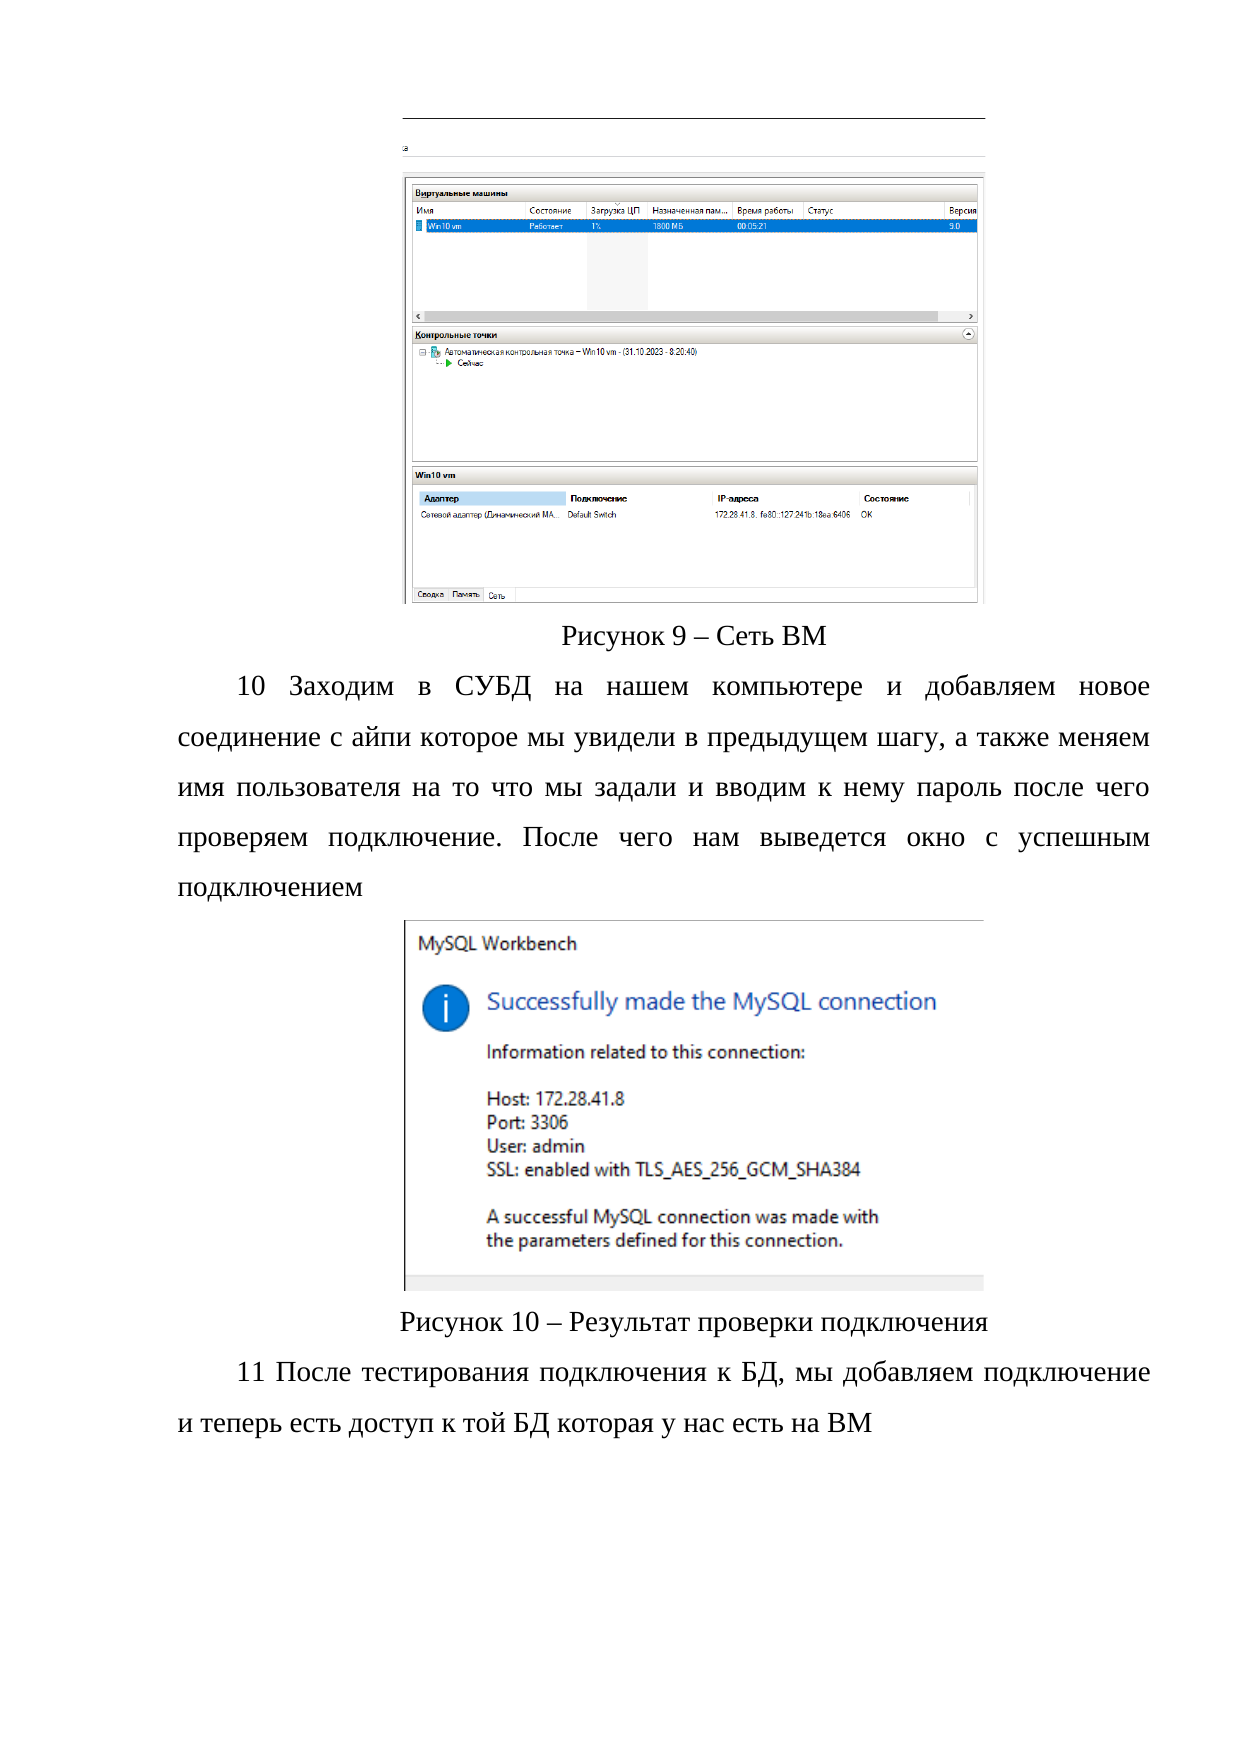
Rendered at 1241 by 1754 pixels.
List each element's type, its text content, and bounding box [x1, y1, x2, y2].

text 10 Заходим в СУБД на нашем компьютере и добавляем новое соединение с айпи которое мы увидели в предыдущем шагу, а также меняем имя пользователя на то что мы задали и вводим к нему пароль после чего проверяем подключение. После чего нам выведется окно с успешным подключением [177, 668, 1152, 903]
text Рисунок 10 – Результат проверки подключения [177, 1304, 1152, 1338]
picture [404, 920, 984, 1291]
picture [402, 118, 986, 604]
text 11 После тестирования подключения к БД, мы добавляем подключение и теперь есть доступ к той БД которая у нас есть на ВМ [177, 1354, 1152, 1438]
text Рисунок 9 – Сеть ВМ [177, 618, 1152, 652]
